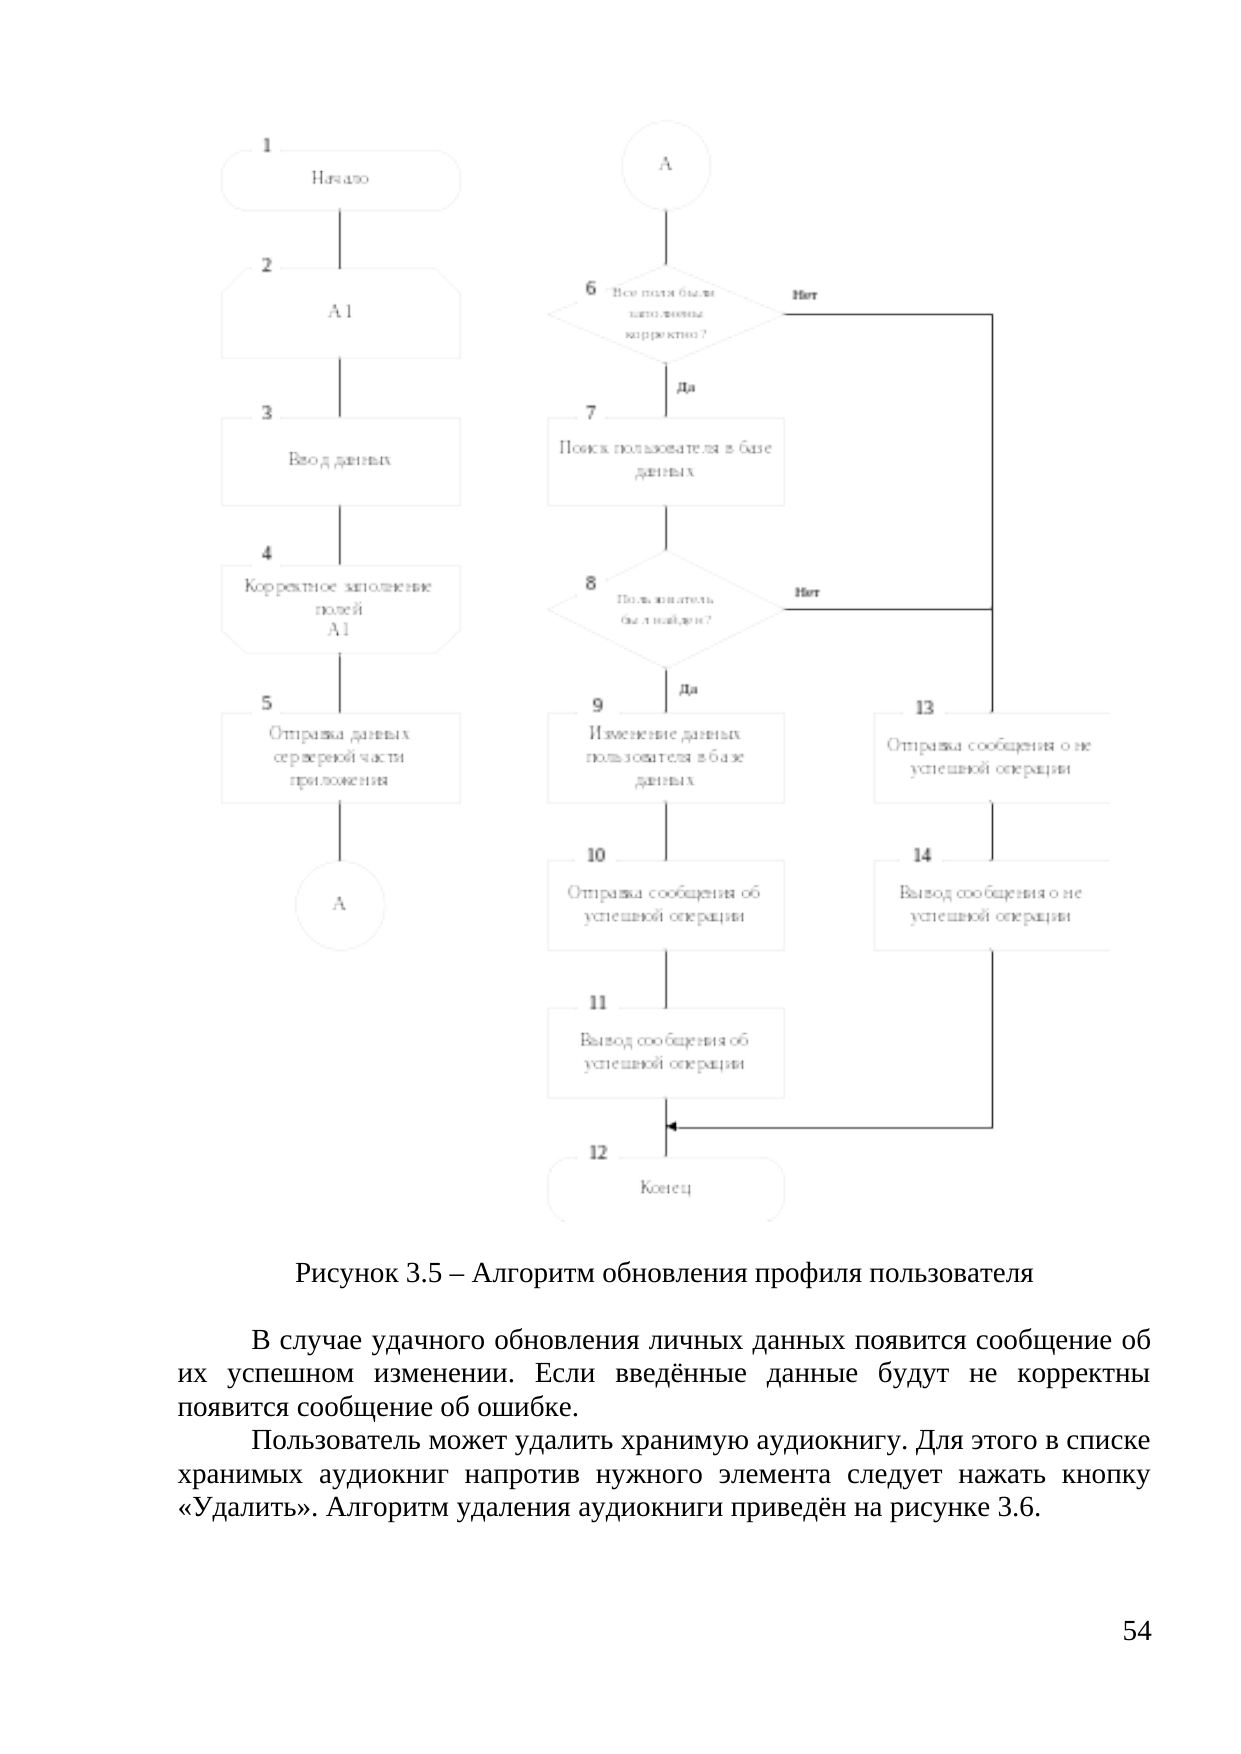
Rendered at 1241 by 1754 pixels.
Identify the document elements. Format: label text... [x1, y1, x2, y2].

text В случае удачного обновления личных данных появится сообщение об их успешном изменении. Если введённые данные будут не корректны появится сообщение об ошибке. [177, 1322, 1152, 1422]
text Пользователь может удалить хранимую аудиокнигу. Для этого в списке хранимых аудиокниг напротив нужного элемента следует нажать кнопку «Удалить». Алгоритм удаления аудиокниги приведён на рисунке 3.6. [177, 1422, 1152, 1523]
text Рисунок 3.5 – Алгоритм обновления профиля пользователя [177, 1255, 1152, 1288]
